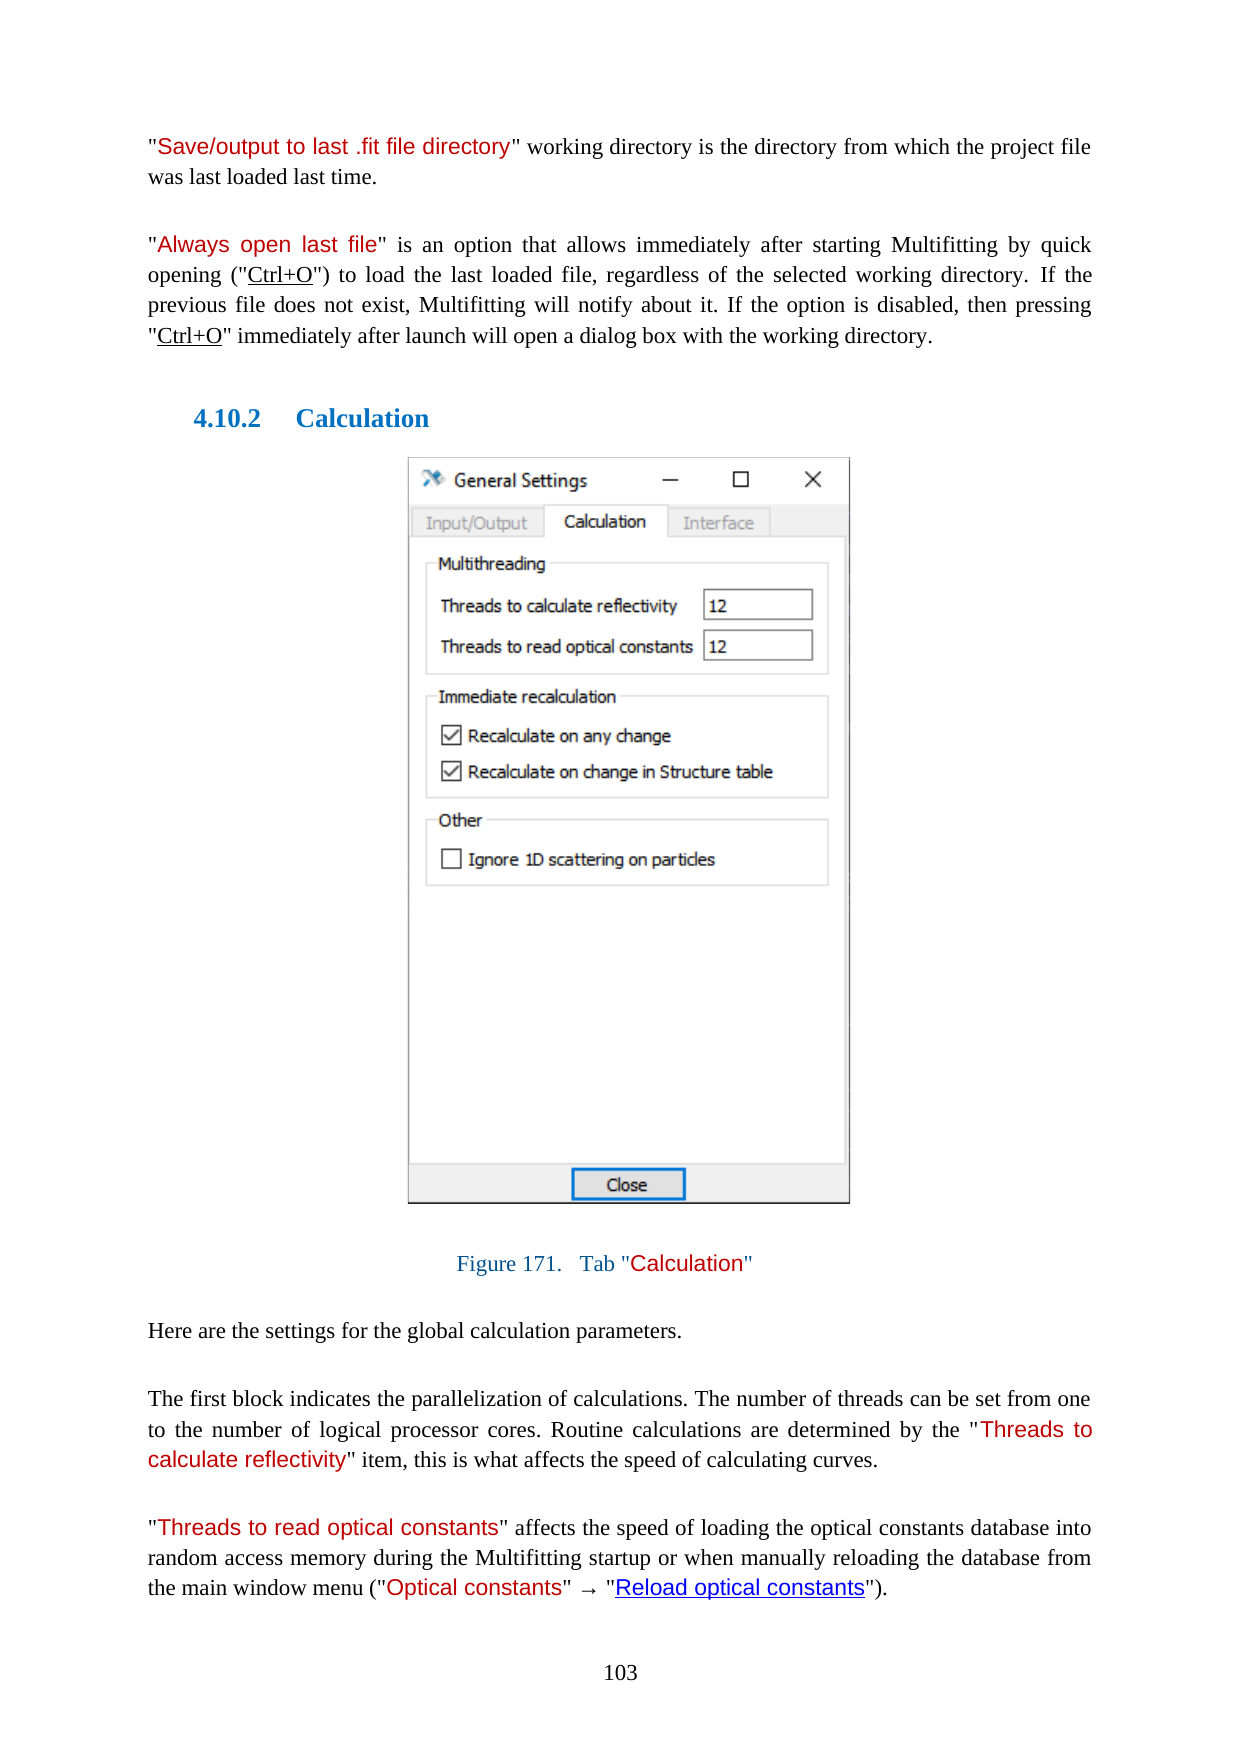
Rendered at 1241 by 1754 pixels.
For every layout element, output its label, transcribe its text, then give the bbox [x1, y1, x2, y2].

text Here are the settings for the global calculation parameters. [148, 1318, 1093, 1344]
subtitle Calculation [193, 402, 1093, 433]
picture [407, 457, 851, 1204]
text "Always open last file" is an option that allows immediately after starting Multifitting by quick opening ("Ctrl+O") to load the last loaded file, regardless of the selected working directory. If the previous file does not exist, Multifitting will notify about it. If the option is disabled, then pressing "Ctrl+O" immediately after launch will open a dialog box with the working directory. [148, 231, 1093, 348]
text "Save/output to last .fit file directory" working directory is the directory from which the project file was last loaded last time. [148, 133, 1093, 189]
text "Threads to read optical constants" affects the speed of loading the optical constants database into random access memory during the Multifitting startup or when manually reloading the database from the main window menu ("Optical constants" → "Reload optical constants"). [148, 1514, 1093, 1601]
text The first block indicates the parallelization of calculations. The number of threads can be set from one to the number of logical processor cores. Routine calculations are determined by the "Threads to calculate reflectivity" item, this is what affects the speed of calculating curves. [148, 1385, 1093, 1472]
